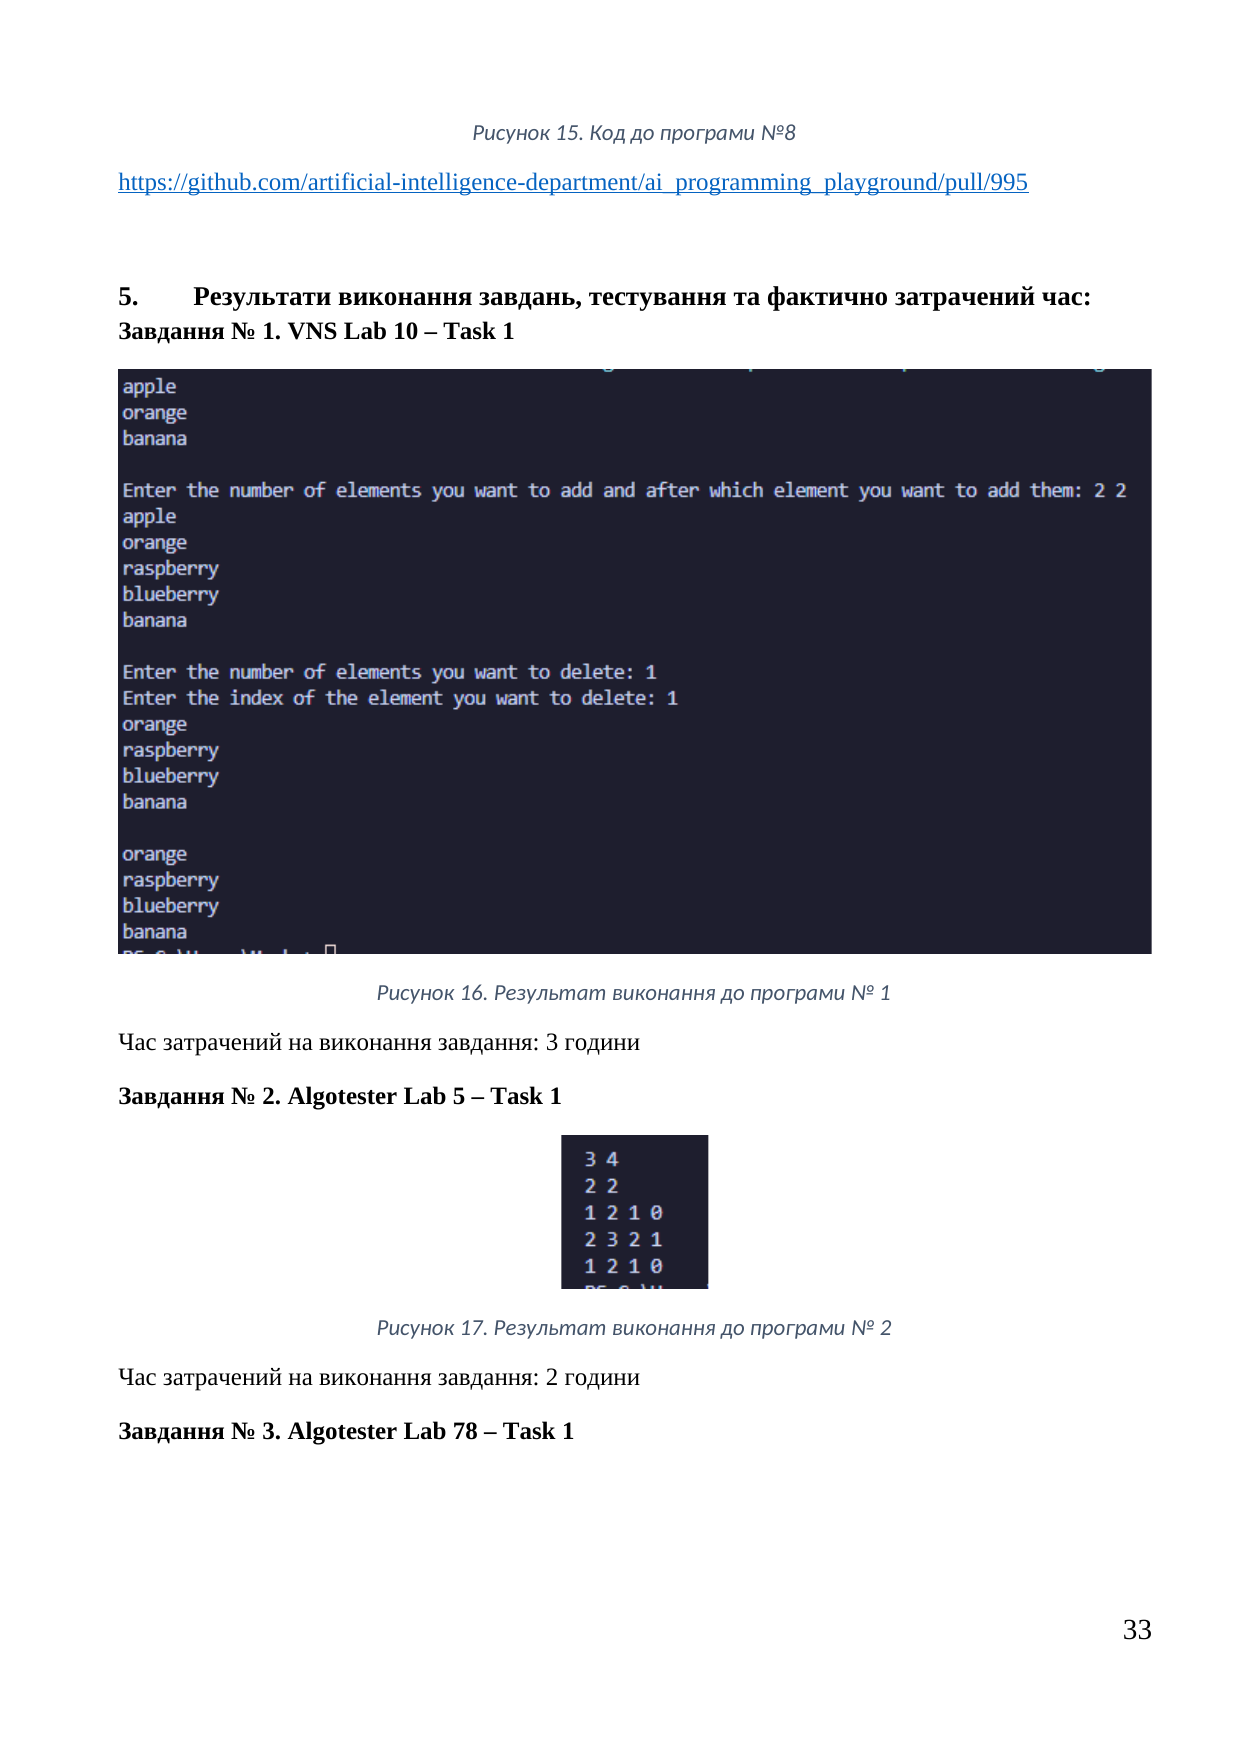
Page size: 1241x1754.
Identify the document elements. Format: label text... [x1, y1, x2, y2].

subtitle 5. Результати виконання завдань, тестування та фактично затрачений час: [118, 280, 1152, 311]
text Завдання № 1. VNS Lab 10 – Task 1 [118, 316, 1152, 345]
text Час затрачений на виконання завдання: 3 години [118, 1027, 1152, 1056]
text Рисунок 16. Результат виконання до програми № 1 [118, 978, 1152, 1007]
text Завдання № 3. Algotester Lab 78 – Task 1 [118, 1416, 1152, 1445]
text Завдання № 2. Algotester Lab 5 – Task 1 [118, 1081, 1152, 1110]
picture [561, 1135, 709, 1289]
picture [118, 369, 1152, 954]
text https://github.com/artificial-intelligence-department/ai_programming_playground/pull/995 [118, 167, 1152, 196]
text Рисунок 17. Результат виконання до програми № 2 [118, 1313, 1152, 1341]
text Час затрачений на виконання завдання: 2 години [118, 1362, 1152, 1391]
text Рисунок 15. Код до програми №8 [118, 118, 1152, 146]
